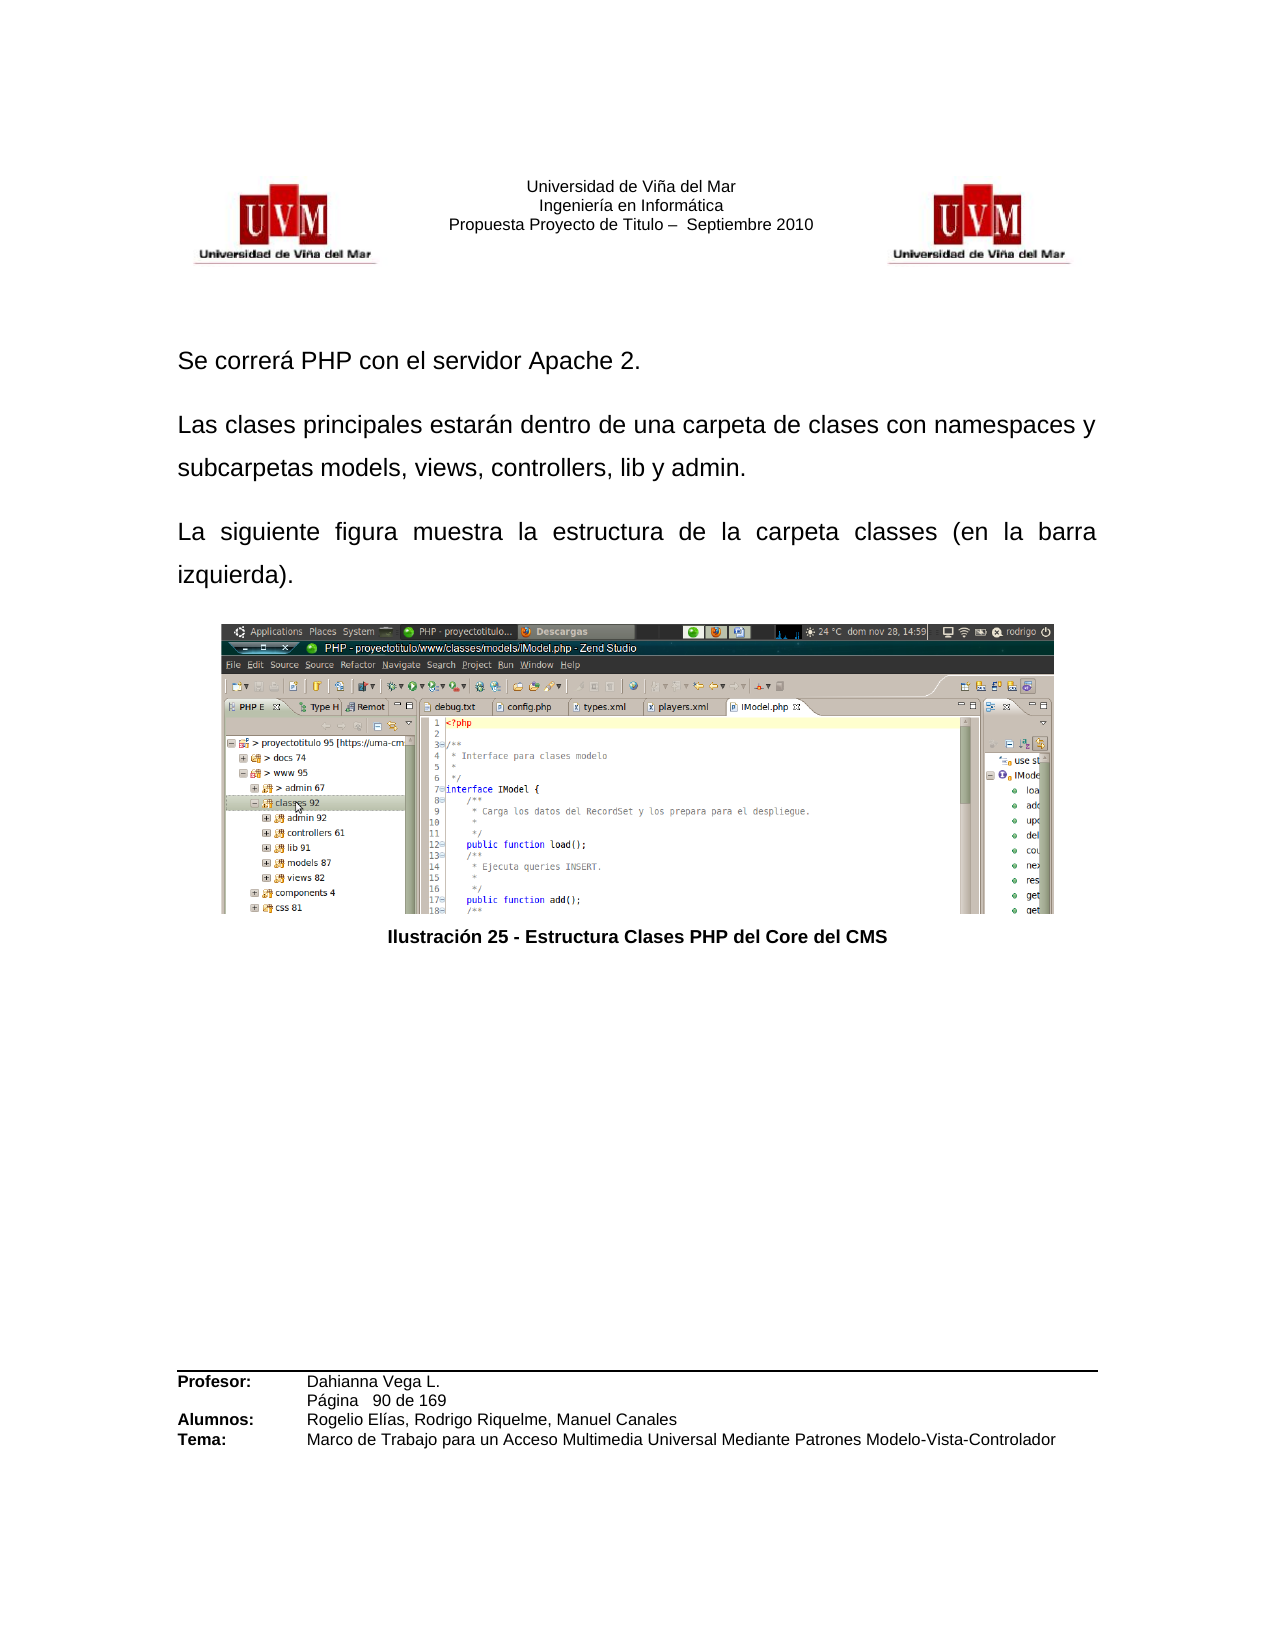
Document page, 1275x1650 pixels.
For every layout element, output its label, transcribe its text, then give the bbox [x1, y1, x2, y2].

picture [177, 176, 390, 267]
text La siguiente figura muestra la estructura de la carpeta classes (en la barra izquierda). [177, 517, 1098, 589]
picture [871, 176, 1084, 267]
text Se correrá PHP con el servidor Apache 2. [177, 346, 1098, 375]
picture [221, 624, 1054, 914]
text Ilustración 25 - Estructura Clases PHP del Core del CMS [177, 926, 1098, 948]
text Las clases principales estarán dentro de una carpeta de clases con namespaces y subcarpetas models, views, controllers, lib y admin. [177, 410, 1098, 482]
